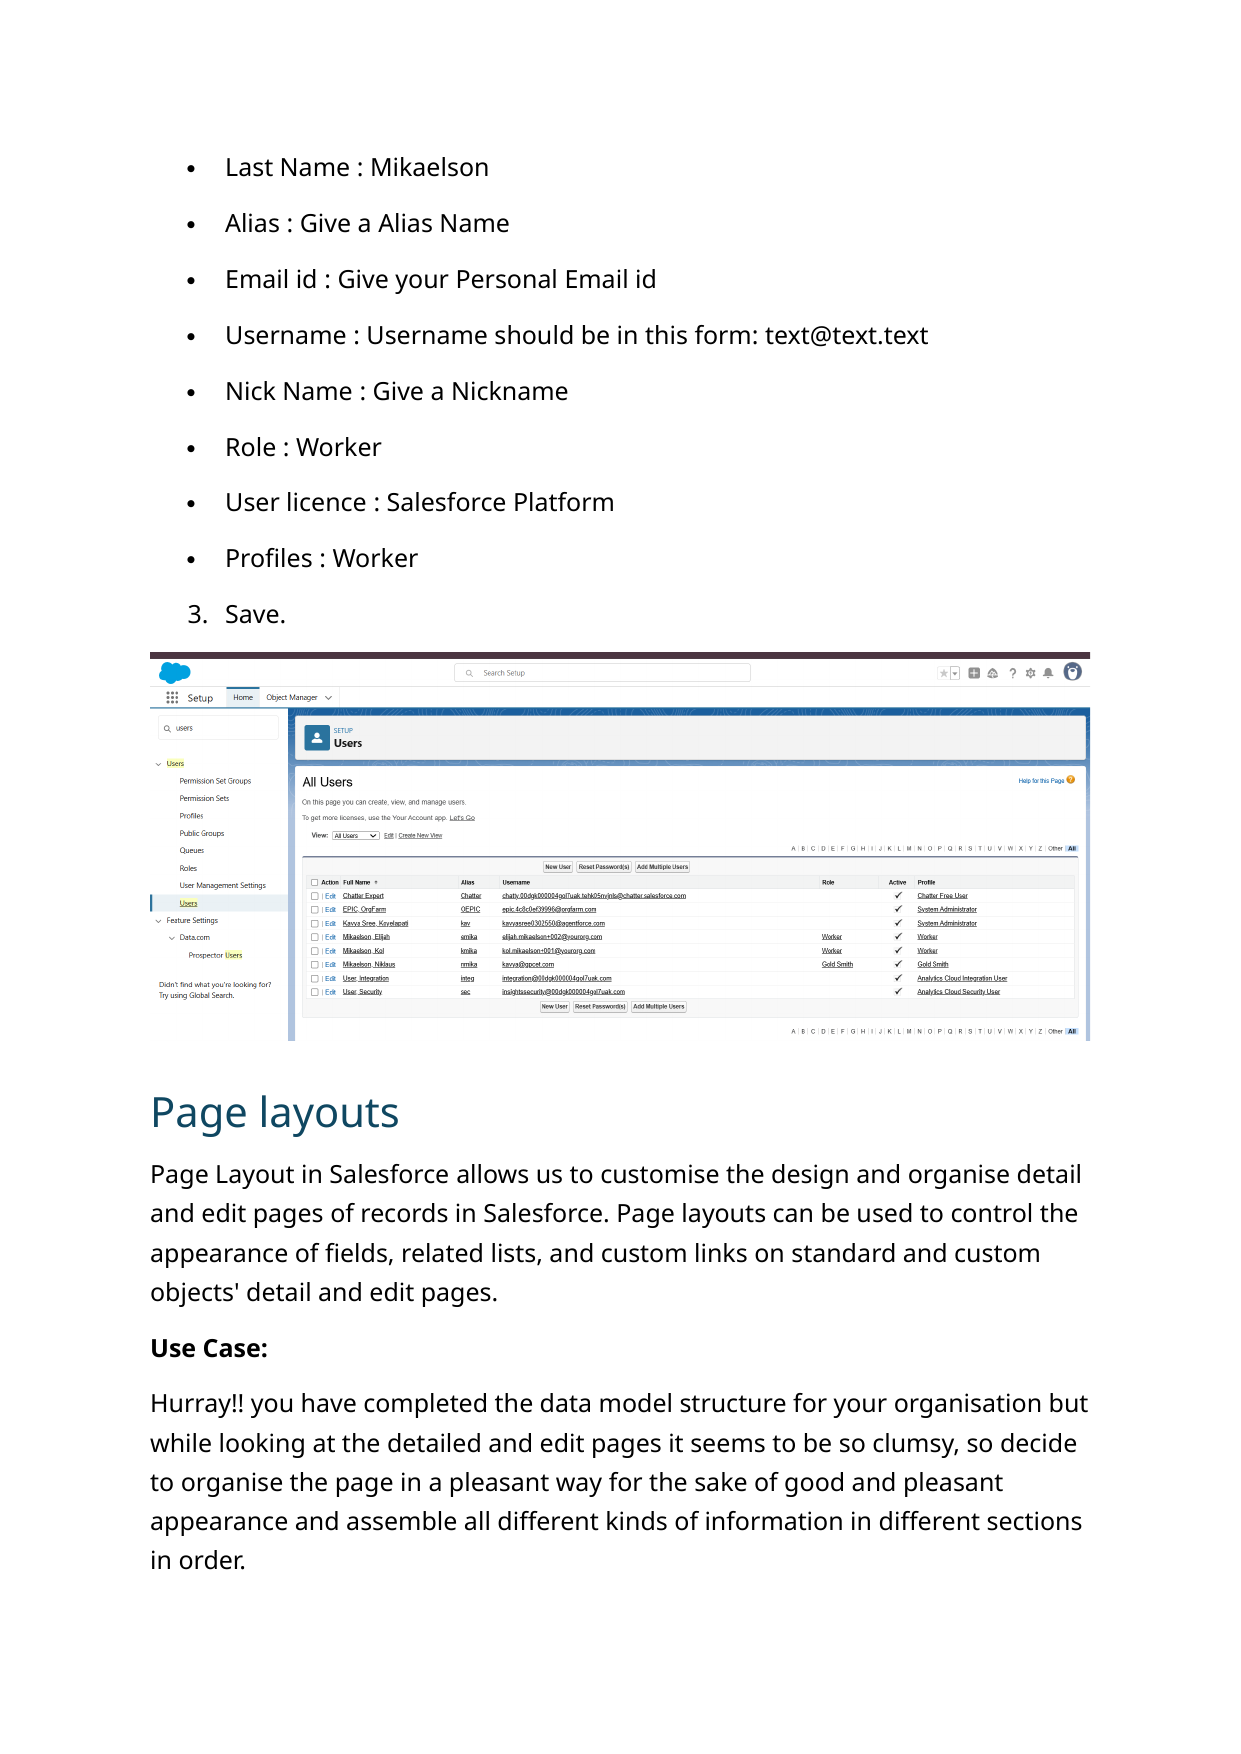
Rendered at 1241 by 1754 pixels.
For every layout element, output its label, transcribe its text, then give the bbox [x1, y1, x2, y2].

list User licence : Salesforce Platform [187, 485, 1090, 519]
list Last Name : Mikaelson [187, 150, 1090, 184]
list Nick Name : Give a Nickname [187, 373, 1090, 407]
list Email id : Give your Personal Email id [187, 262, 1090, 296]
list Role : Worker [187, 429, 1090, 463]
text Use Case: [150, 1330, 1090, 1364]
list Alias : Give a Alias Name [187, 206, 1090, 240]
text Page Layout in Salesforce allows us to customise the design and organise detail and edit pages of records in Salesforce. Page layouts can be used to control the appearance of fields, related lists, and custom links on standard and custom objects' detail and edit pages. [150, 1157, 1090, 1308]
subtitle Page layouts [150, 1083, 1090, 1140]
list Save. [187, 597, 1090, 631]
text Hurray!! you have completed the data model structure for your organisation but while looking at the detailed and edit pages it seems to be so clumsy, so decide to organise the page in a pleasant way for the sake of good and pleasant appearance and assemble all different kinds of information in different sections in order. [150, 1386, 1090, 1577]
picture [150, 652, 1091, 1041]
list Username : Username should be in this form: text@text.text [187, 317, 1090, 352]
list Profiles : Worker [187, 541, 1090, 575]
